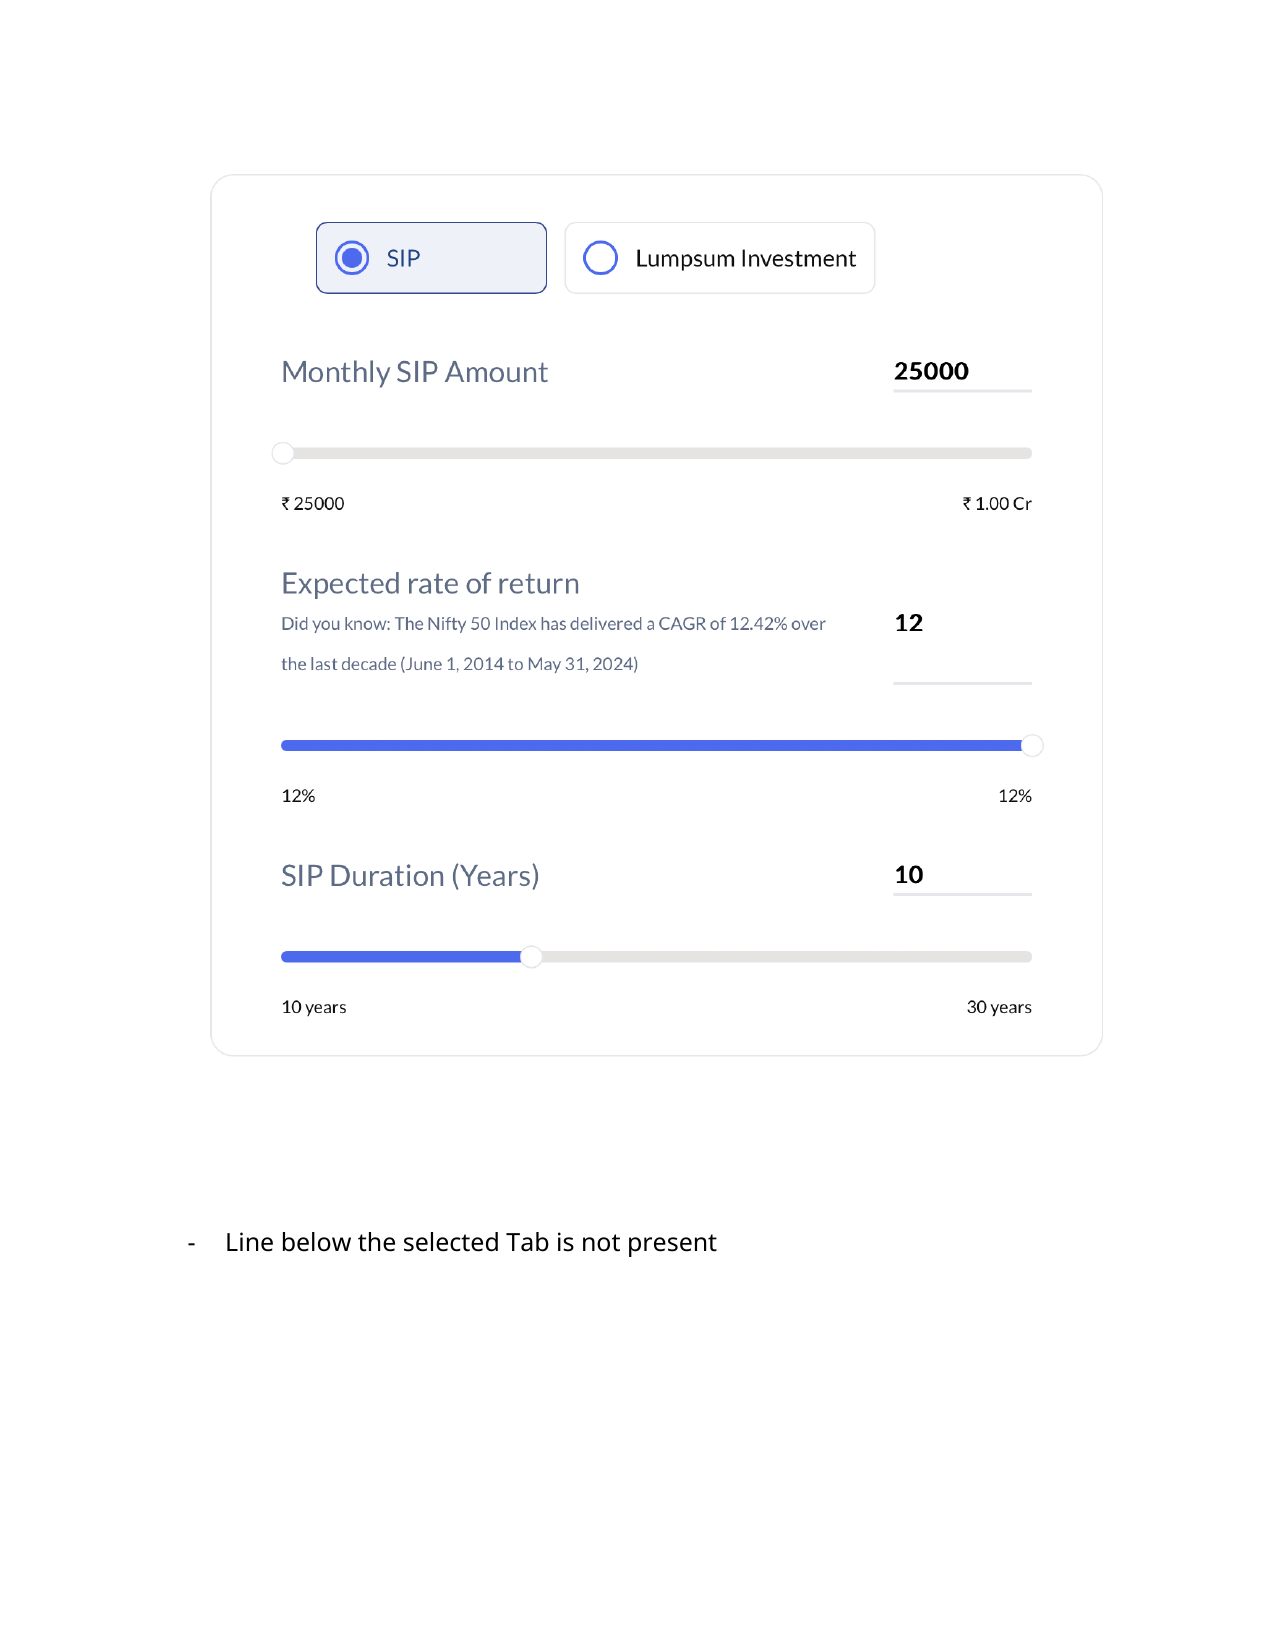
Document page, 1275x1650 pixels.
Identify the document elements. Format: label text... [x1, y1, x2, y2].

list Line below the selected Tab is not present [187, 1225, 1125, 1259]
